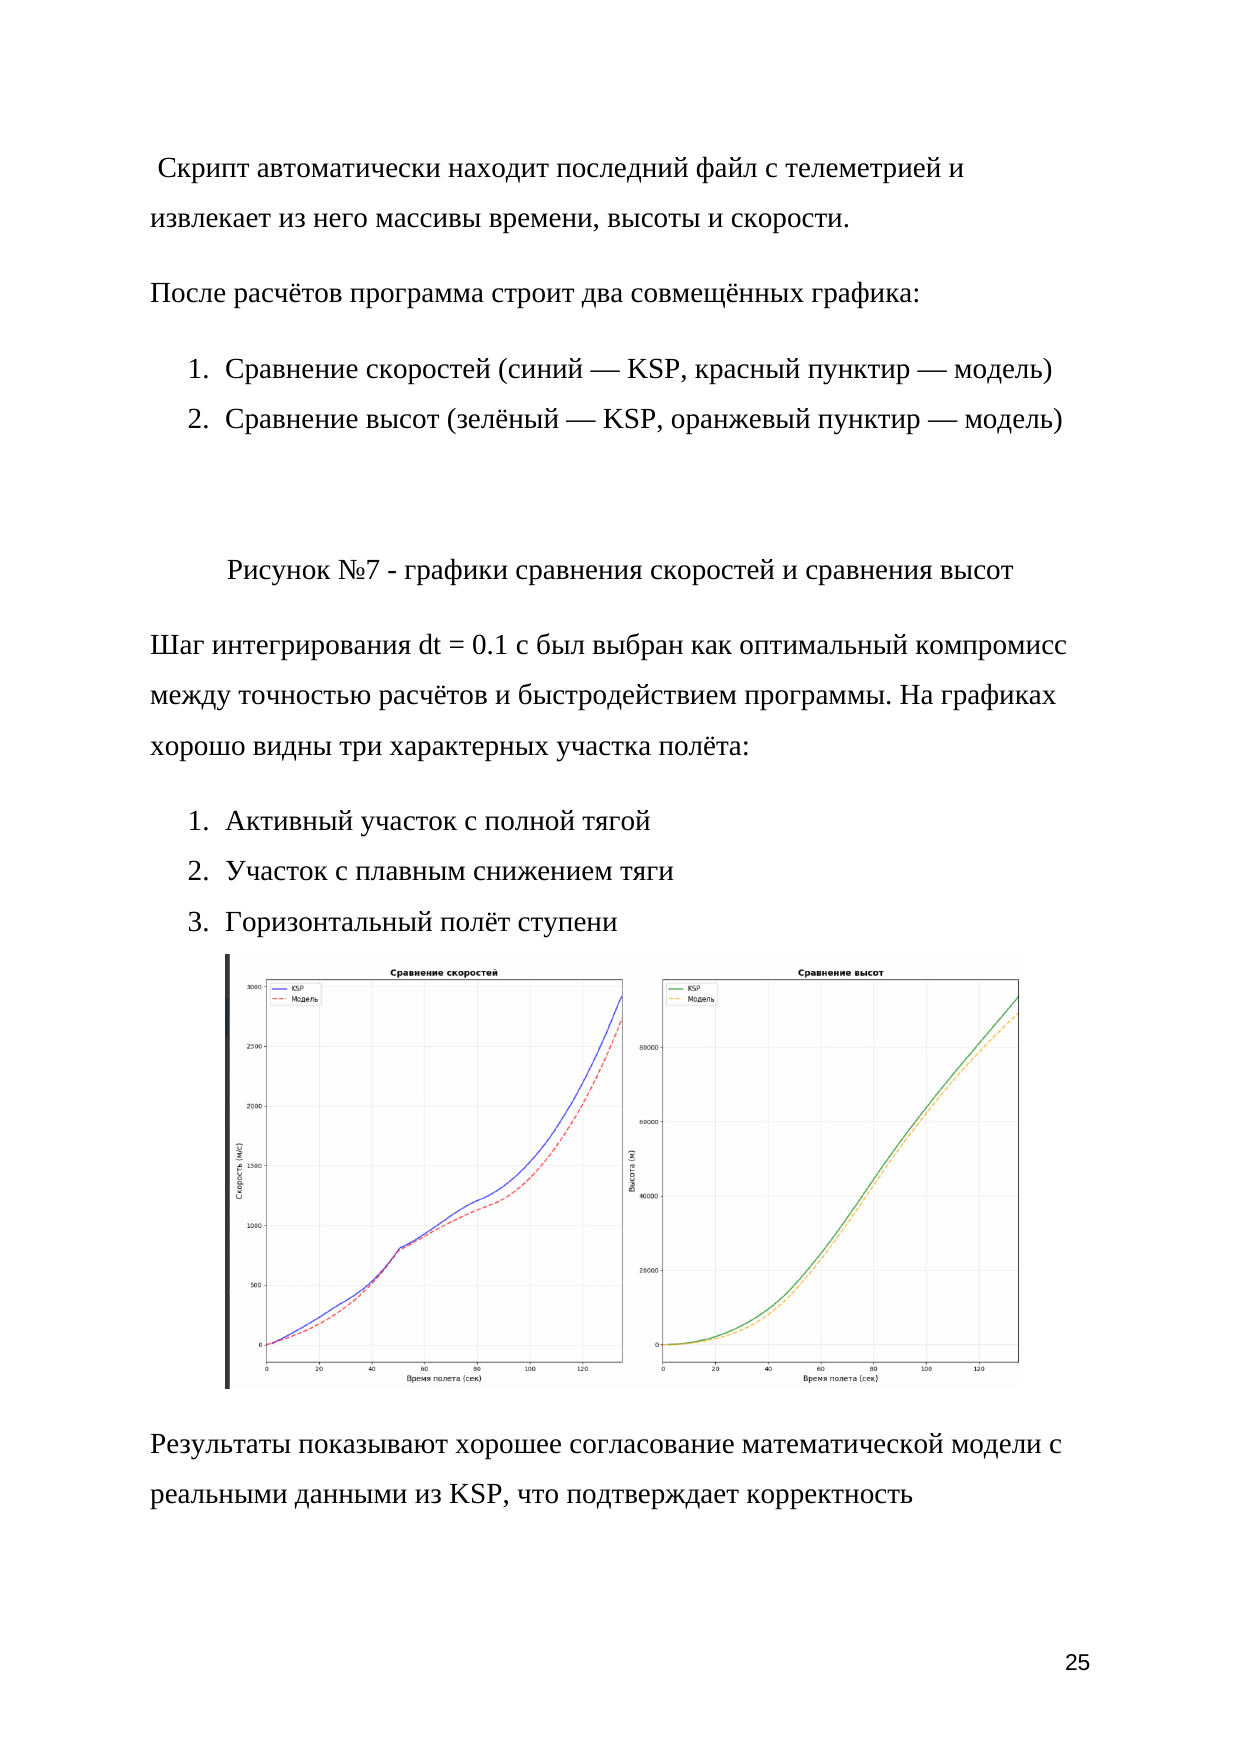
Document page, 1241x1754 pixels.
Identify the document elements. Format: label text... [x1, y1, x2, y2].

text После расчётов программа строит два совмещённых графика: [150, 276, 1090, 309]
text Скрипт автоматически находит последний файл с телеметрией и извлекает из него массивы времени, высоты и скорости. [150, 150, 1090, 234]
list Активный участок с полной тягой [187, 803, 1090, 837]
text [150, 1426, 1090, 1510]
picture [225, 954, 1023, 1389]
list Участок с плавным снижением тяги [187, 853, 1090, 887]
list Сравнение скоростей (синий — KSP, красный пунктир — модель) [187, 351, 1090, 384]
list Горизонтальный полёт ступени [187, 904, 1090, 937]
text Рисунок №7 - графики сравнения скоростей и сравнения высот [150, 552, 1090, 585]
text Шаг интегрирования dt = 0.1 с был выбран как оптимальный компромисс между точностью расчётов и быстродействием программы. На графиках хорошо видны три характерных участка полёта: [150, 627, 1090, 761]
list Сравнение высот (зелёный — KSP, оранжевый пунктир — модель) [187, 401, 1090, 435]
